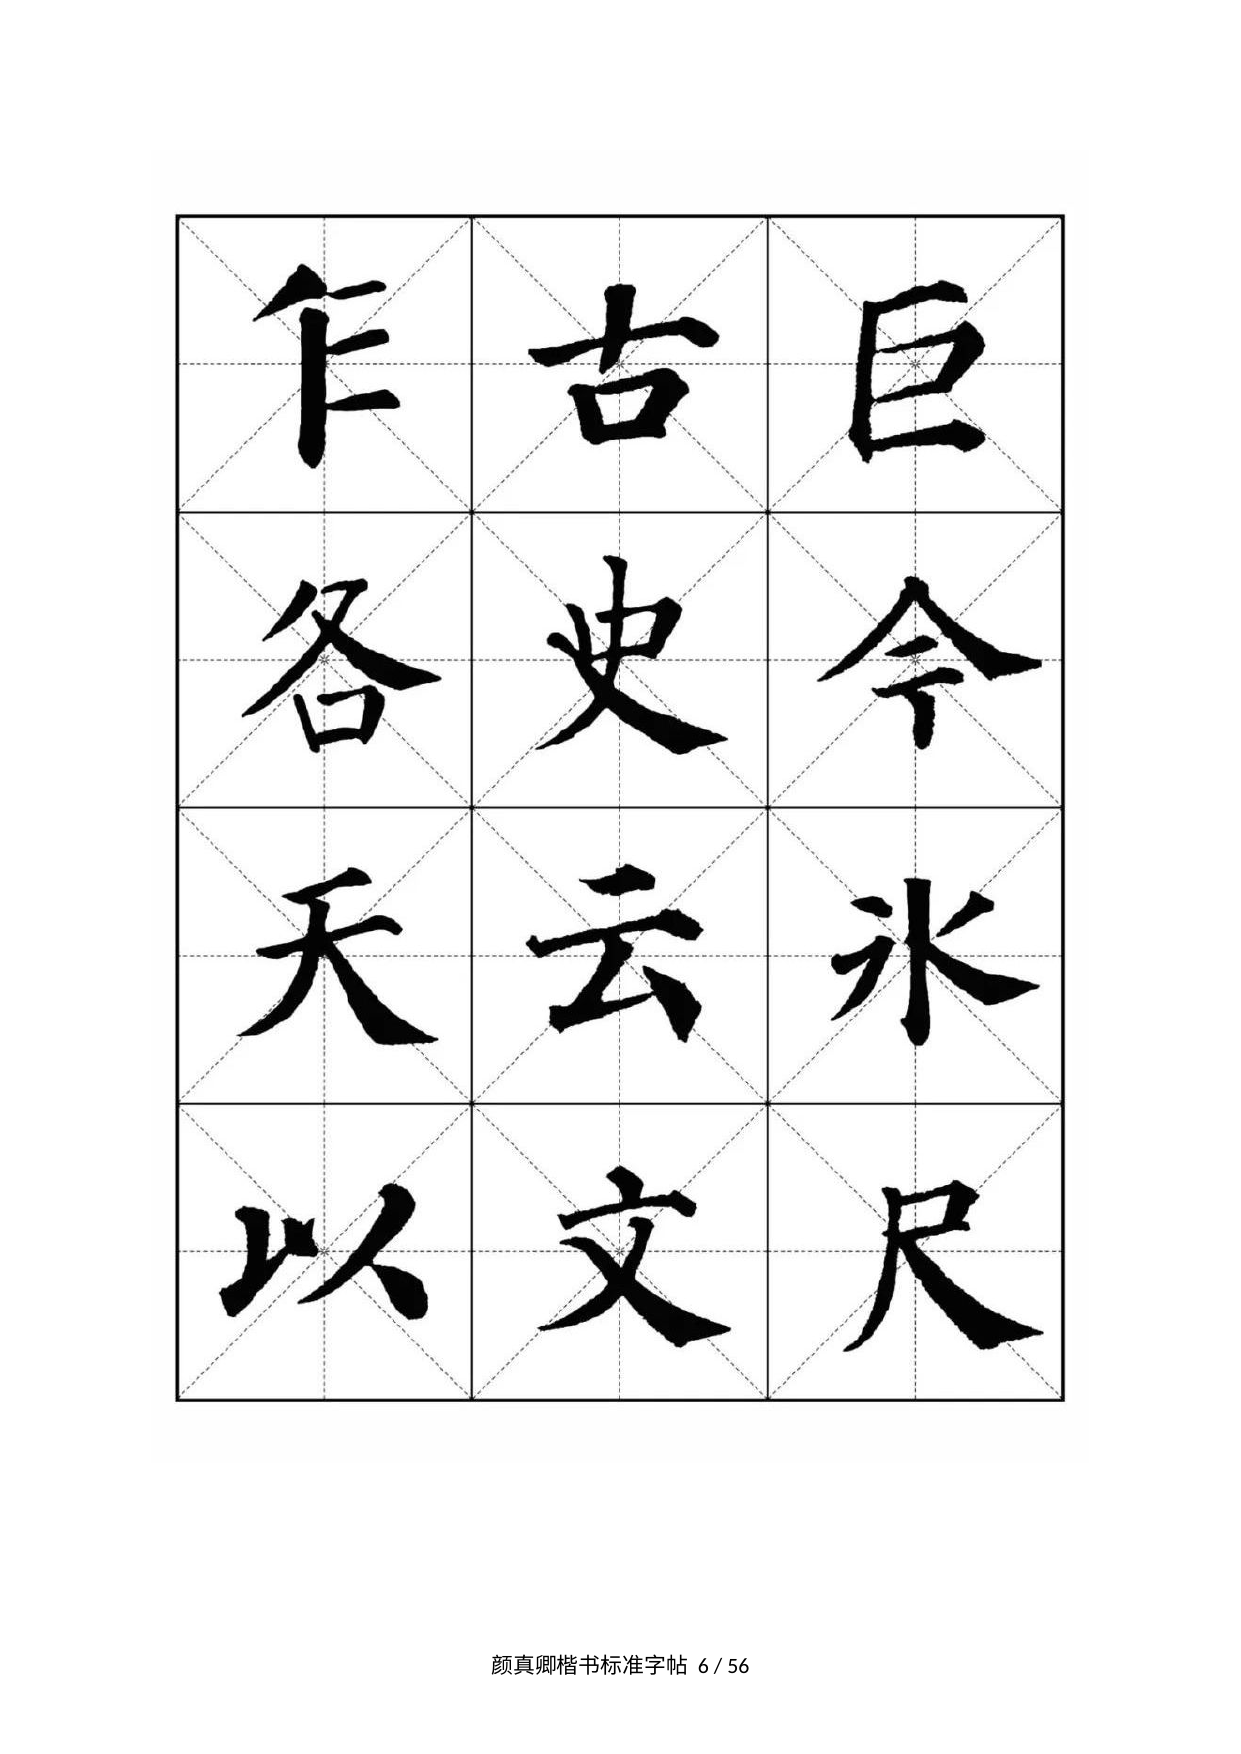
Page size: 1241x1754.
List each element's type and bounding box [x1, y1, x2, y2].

picture [151, 150, 1089, 1463]
